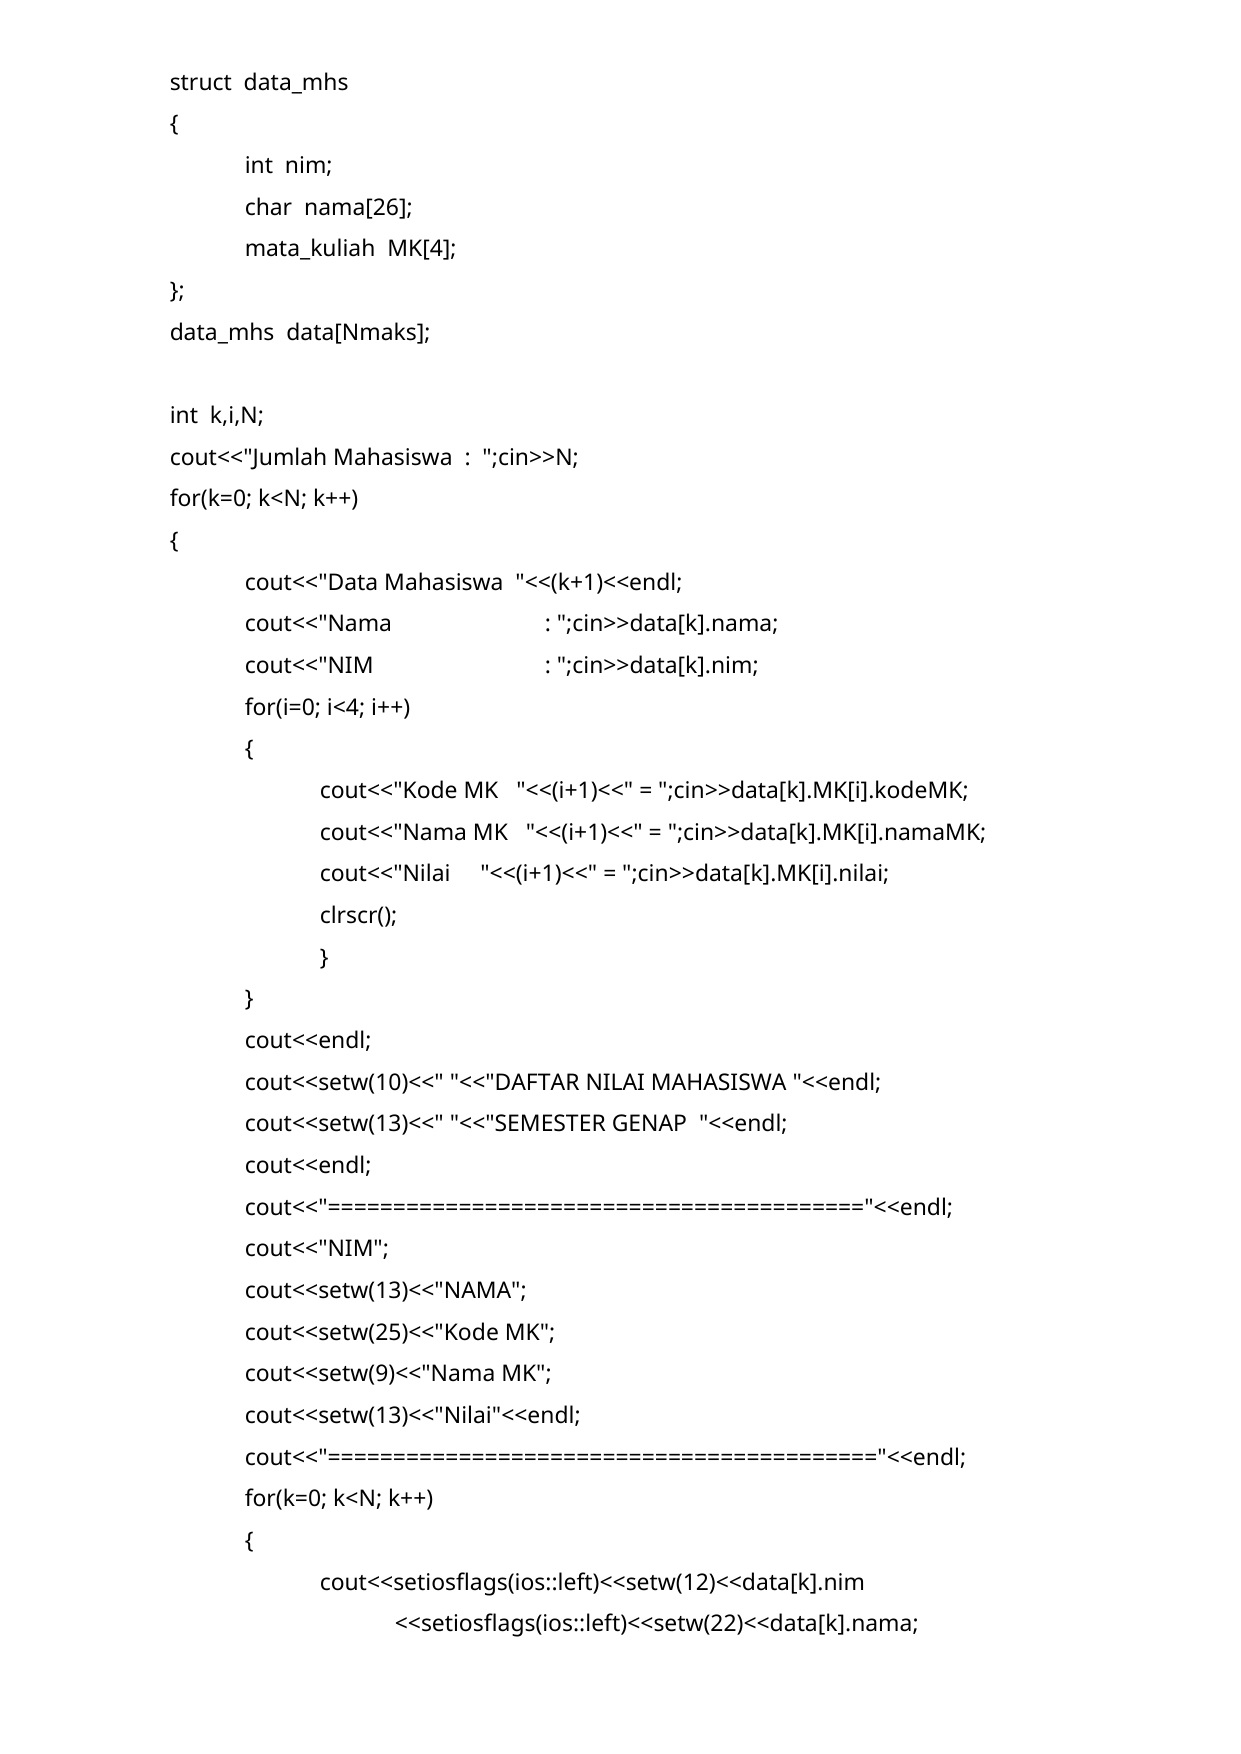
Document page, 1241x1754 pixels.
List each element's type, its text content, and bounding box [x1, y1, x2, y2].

text cout<<"Nilai "<<(i+1)<<" = ";cin>>data[k].MK[i].nilai; [94, 857, 1128, 888]
text for(i=0; i<4; i++) [94, 691, 1128, 722]
text <<setiosflags(ios::left)<<setw(22)<<data[k].nama; [94, 1607, 1128, 1638]
text cout<<"Kode MK "<<(i+1)<<" = ";cin>>data[k].MK[i].kodeMK; [94, 774, 1128, 805]
text for(k=0; k<N; k++) [94, 482, 1128, 513]
text mata_kuliah MK[4]; [94, 232, 1128, 263]
text cout<<setiosflags(ios::left)<<setw(12)<<data[k].nim [94, 1566, 1128, 1597]
text cout<<"Jumlah Mahasiswa : ";cin>>N; [94, 441, 1128, 472]
text { [94, 1524, 1128, 1555]
text cout<<"Nama MK "<<(i+1)<<" = ";cin>>data[k].MK[i].namaMK; [94, 816, 1128, 847]
text }; [94, 274, 1128, 305]
text int k,i,N; [94, 399, 1128, 430]
text struct data_mhs [94, 66, 1128, 97]
text cout<<"========================================="<<endl; [94, 1191, 1128, 1222]
text cout<<"Data Mahasiswa "<<(k+1)<<endl; [94, 566, 1128, 597]
text cout<<setw(9)<<"Nama MK"; [94, 1357, 1128, 1388]
text cout<<endl; [94, 1149, 1128, 1180]
text char nama[26]; [94, 191, 1128, 222]
text cout<<setw(13)<<" "<<"SEMESTER GENAP "<<endl; [94, 1107, 1128, 1138]
text data_mhs data[Nmaks]; [94, 316, 1128, 347]
text cout<<setw(10)<<" "<<"DAFTAR NILAI MAHASISWA "<<endl; [94, 1066, 1128, 1097]
text cout<<"=========================================="<<endl; [94, 1441, 1128, 1472]
text for(k=0; k<N; k++) [94, 1482, 1128, 1513]
text cout<<endl; [94, 1024, 1128, 1055]
text int nim; [94, 149, 1128, 180]
text cout<<"Nama : ";cin>>data[k].nama; [94, 607, 1128, 638]
text { [94, 524, 1128, 555]
text cout<<setw(25)<<"Kode MK"; [94, 1316, 1128, 1347]
text { [94, 732, 1128, 763]
text cout<<"NIM : ";cin>>data[k].nim; [94, 649, 1128, 680]
text { [94, 107, 1128, 138]
text cout<<"NIM"; [94, 1232, 1128, 1263]
text clrscr(); [94, 899, 1128, 930]
text cout<<setw(13)<<"NAMA"; [94, 1274, 1128, 1305]
text } [94, 941, 1128, 972]
text } [94, 982, 1128, 1013]
text cout<<setw(13)<<"Nilai"<<endl; [94, 1399, 1128, 1430]
